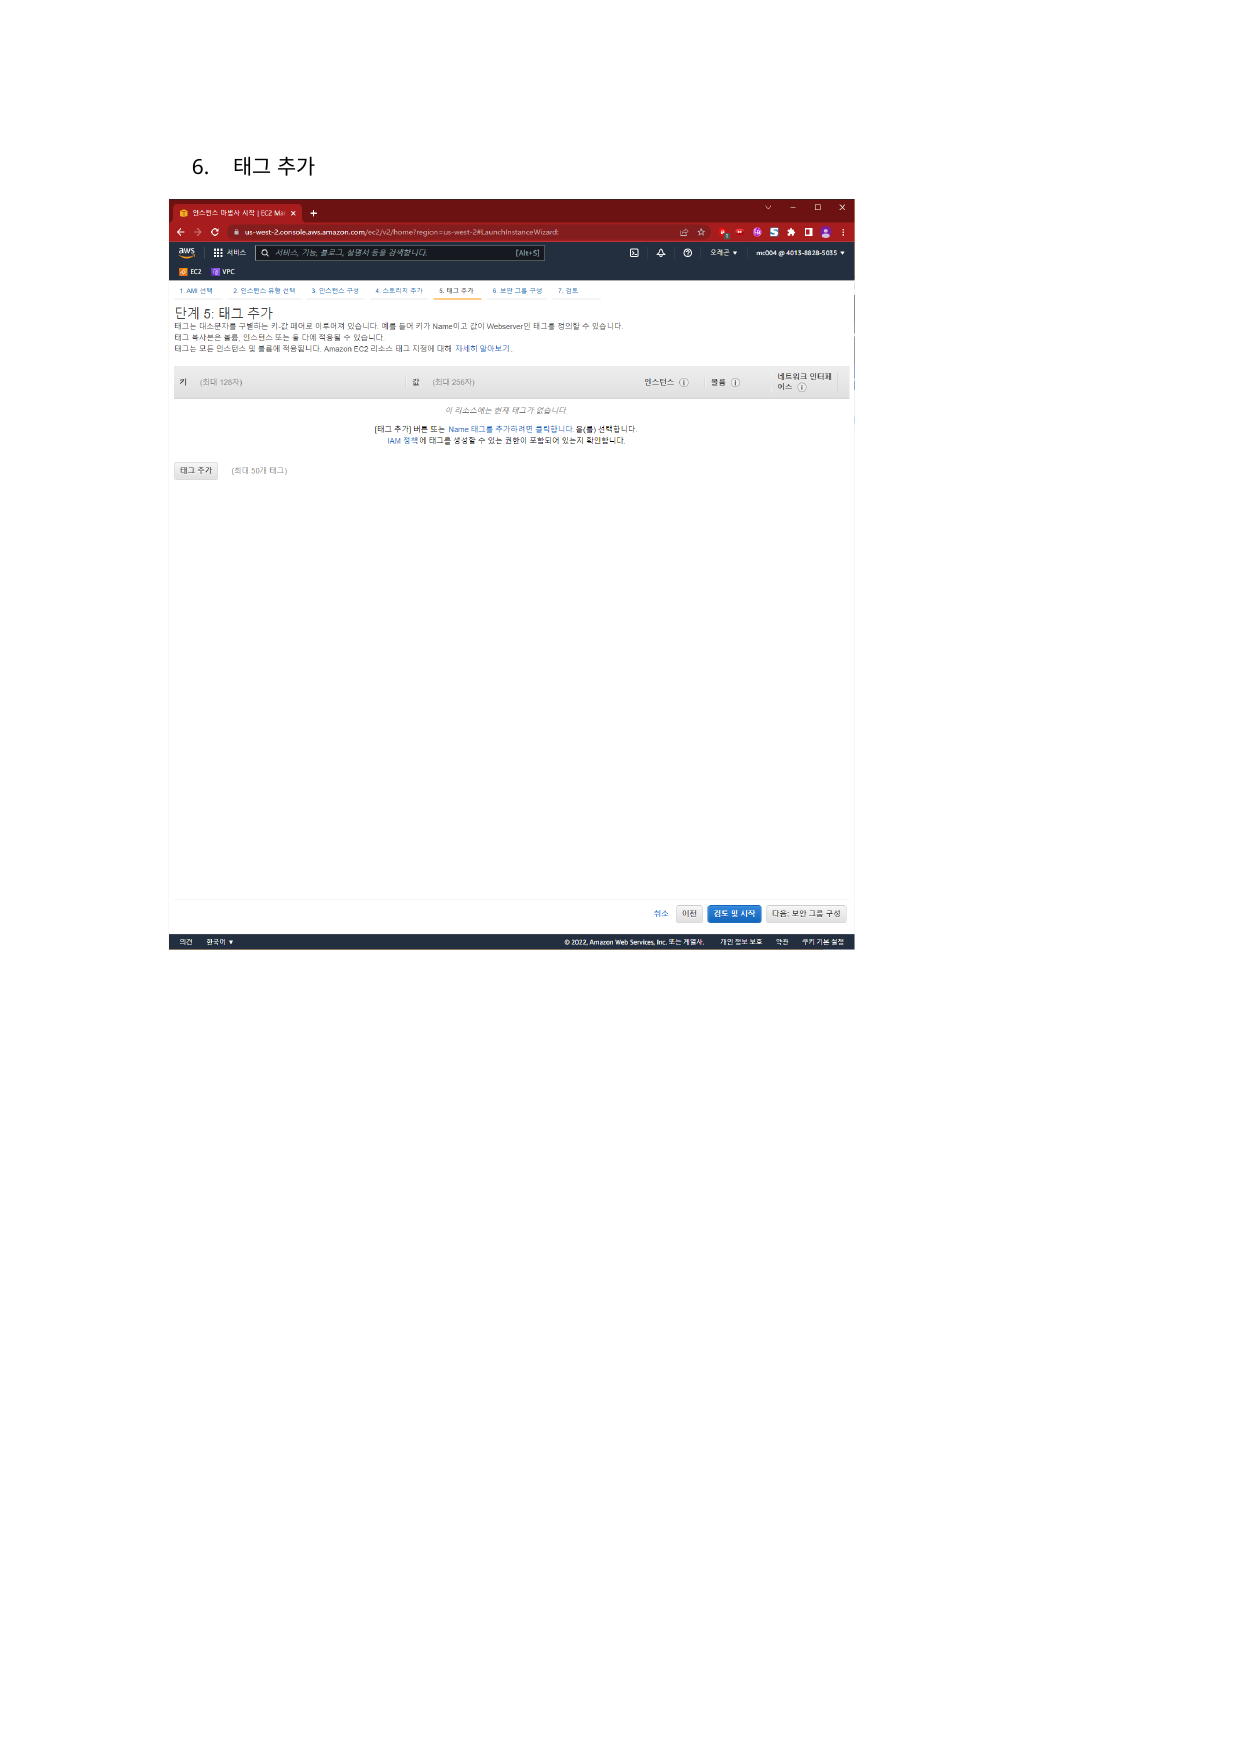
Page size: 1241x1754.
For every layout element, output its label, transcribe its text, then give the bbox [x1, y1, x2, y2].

subtitle 태그 추가 [192, 150, 1090, 180]
